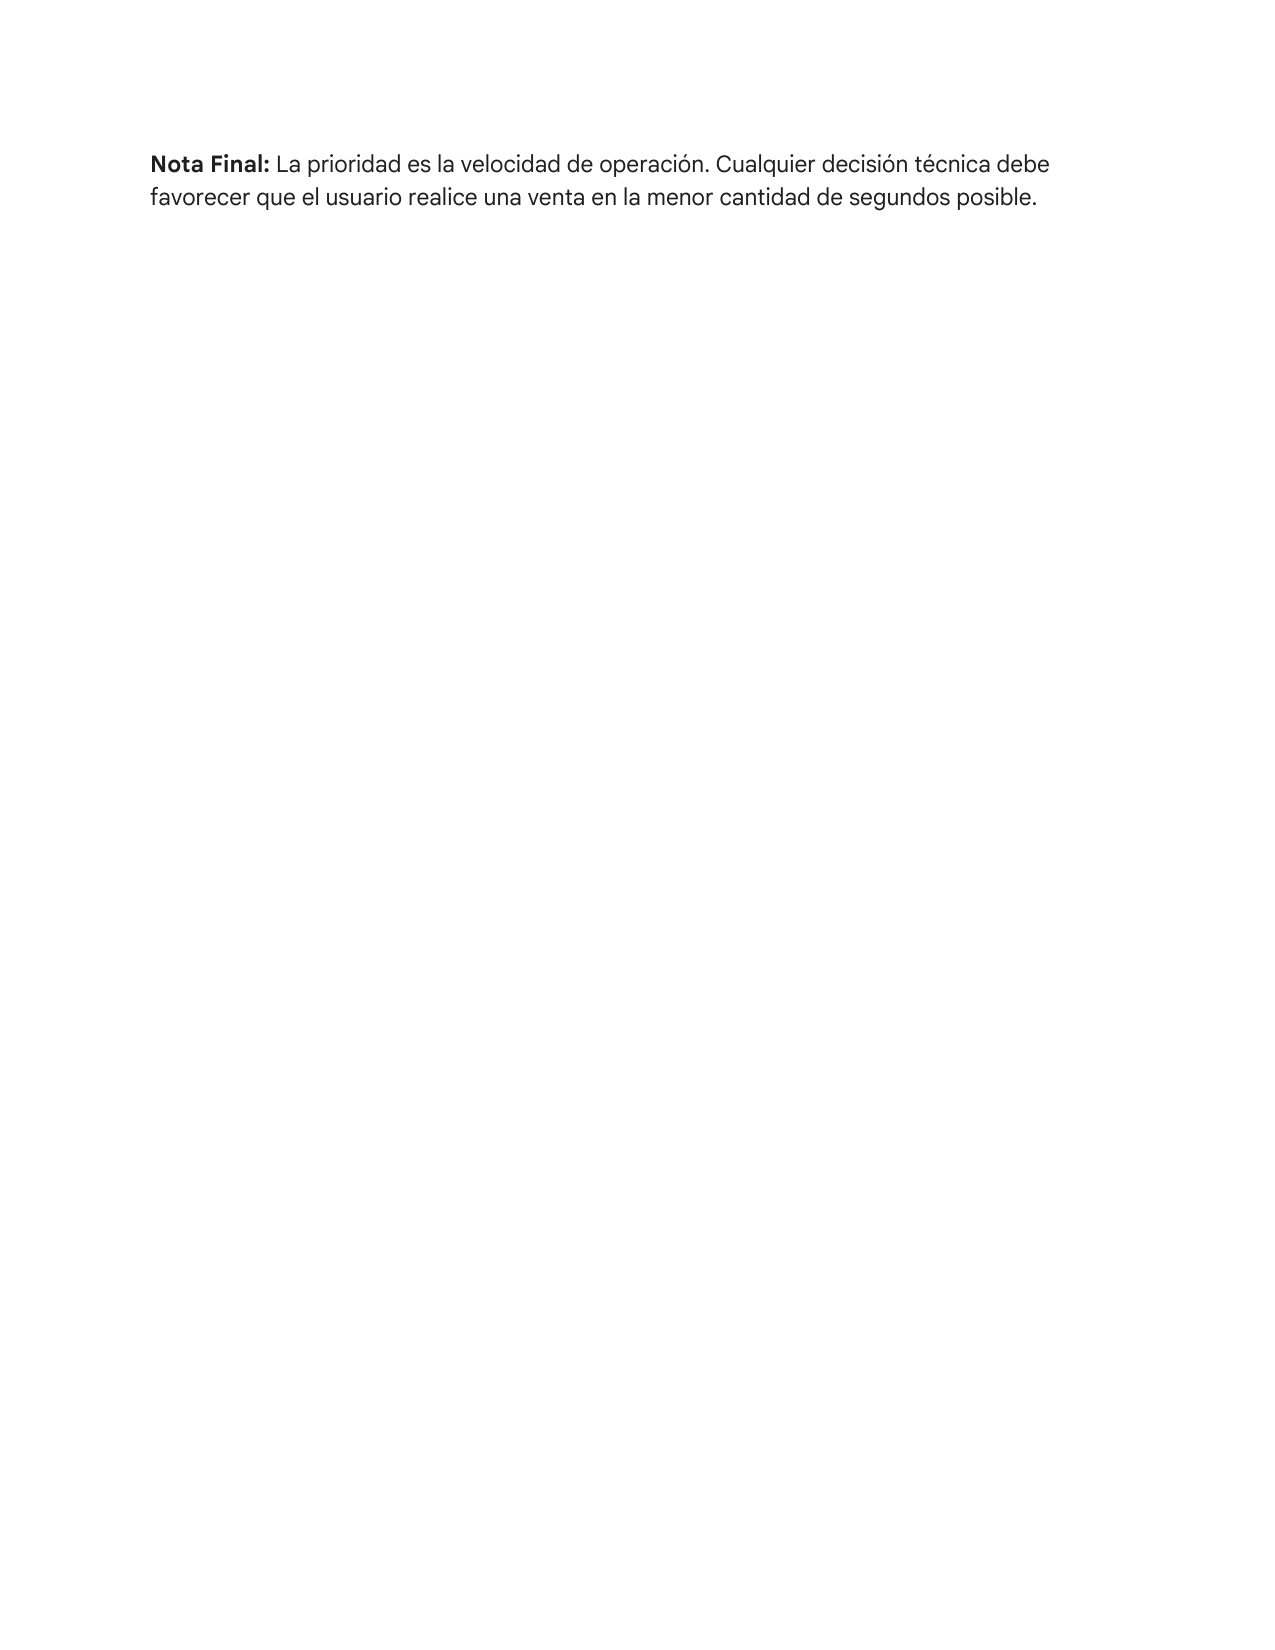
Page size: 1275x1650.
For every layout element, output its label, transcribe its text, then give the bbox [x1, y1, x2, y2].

text Nota Final: La prioridad es la velocidad de operación. Cualquier decisión técnica debe favorecer que el usuario realice una venta en la menor cantidad de segundos posible. [150, 150, 1125, 211]
